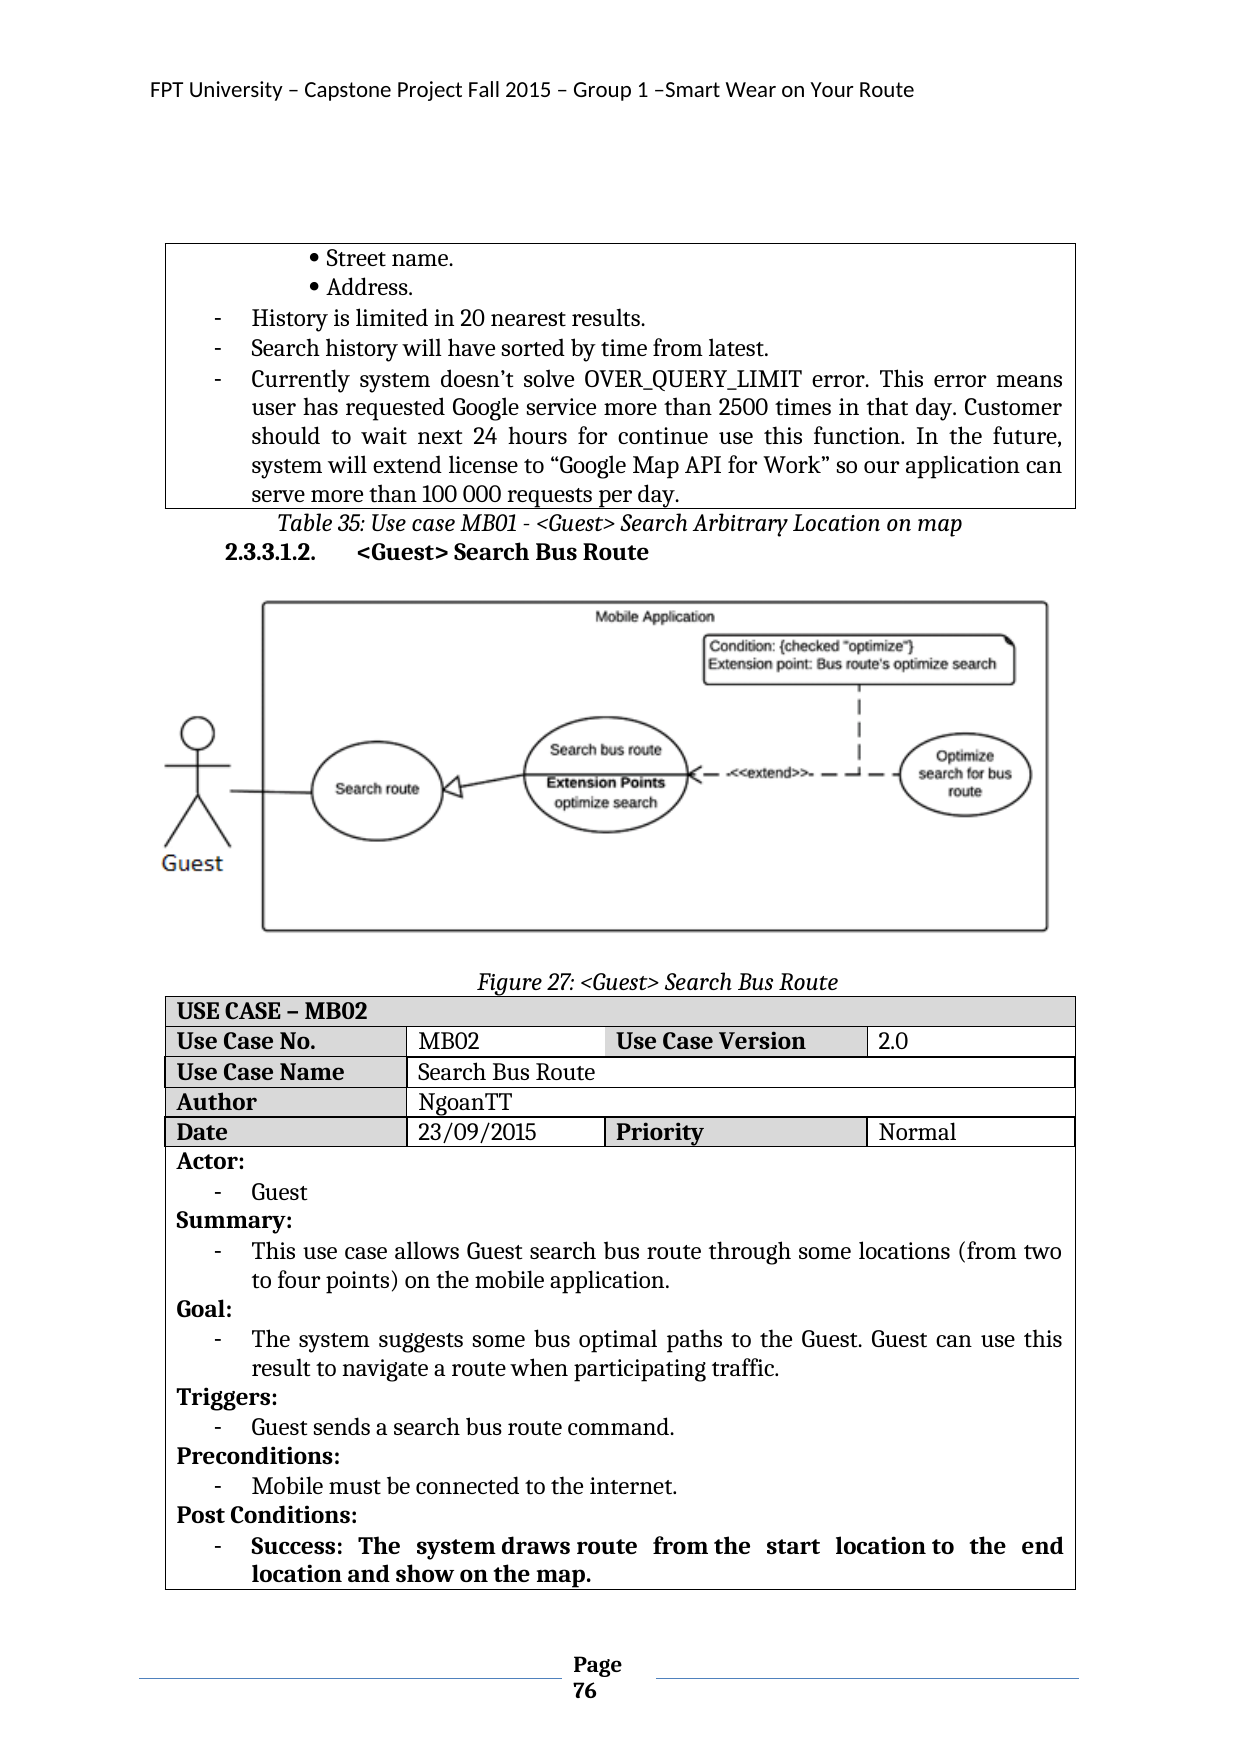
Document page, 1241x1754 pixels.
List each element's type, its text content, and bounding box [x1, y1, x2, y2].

table_cell 2.0 [868, 1027, 1075, 1056]
table_cell 23/09/2015 [408, 1118, 604, 1146]
table_cell Use Case No. [166, 1027, 406, 1056]
table_cell MB02 [407, 1027, 604, 1056]
table_cell Author [166, 1088, 406, 1116]
table_cell NgoanTT [407, 1088, 1075, 1116]
text Table 35: Use case MB01 - <Guest> Search Arbitrary Location on map [150, 509, 1090, 538]
text Figure 27: <Guest> Search Bus Route [150, 967, 1090, 996]
picture [160, 571, 1080, 964]
table_cell Use Case Name [166, 1057, 406, 1087]
table_cell Search Bus Route [408, 1058, 1074, 1087]
table_cell Normal [868, 1118, 1074, 1146]
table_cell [166, 1147, 1075, 1589]
table_cell Date [166, 1118, 406, 1146]
table_cell Use Case Version [605, 1027, 867, 1056]
table_header USE CASE – MB02 [166, 997, 1075, 1026]
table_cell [166, 244, 1075, 508]
table_cell Priority [606, 1118, 866, 1146]
subtitle <Guest> Search Bus Route [225, 538, 1090, 567]
